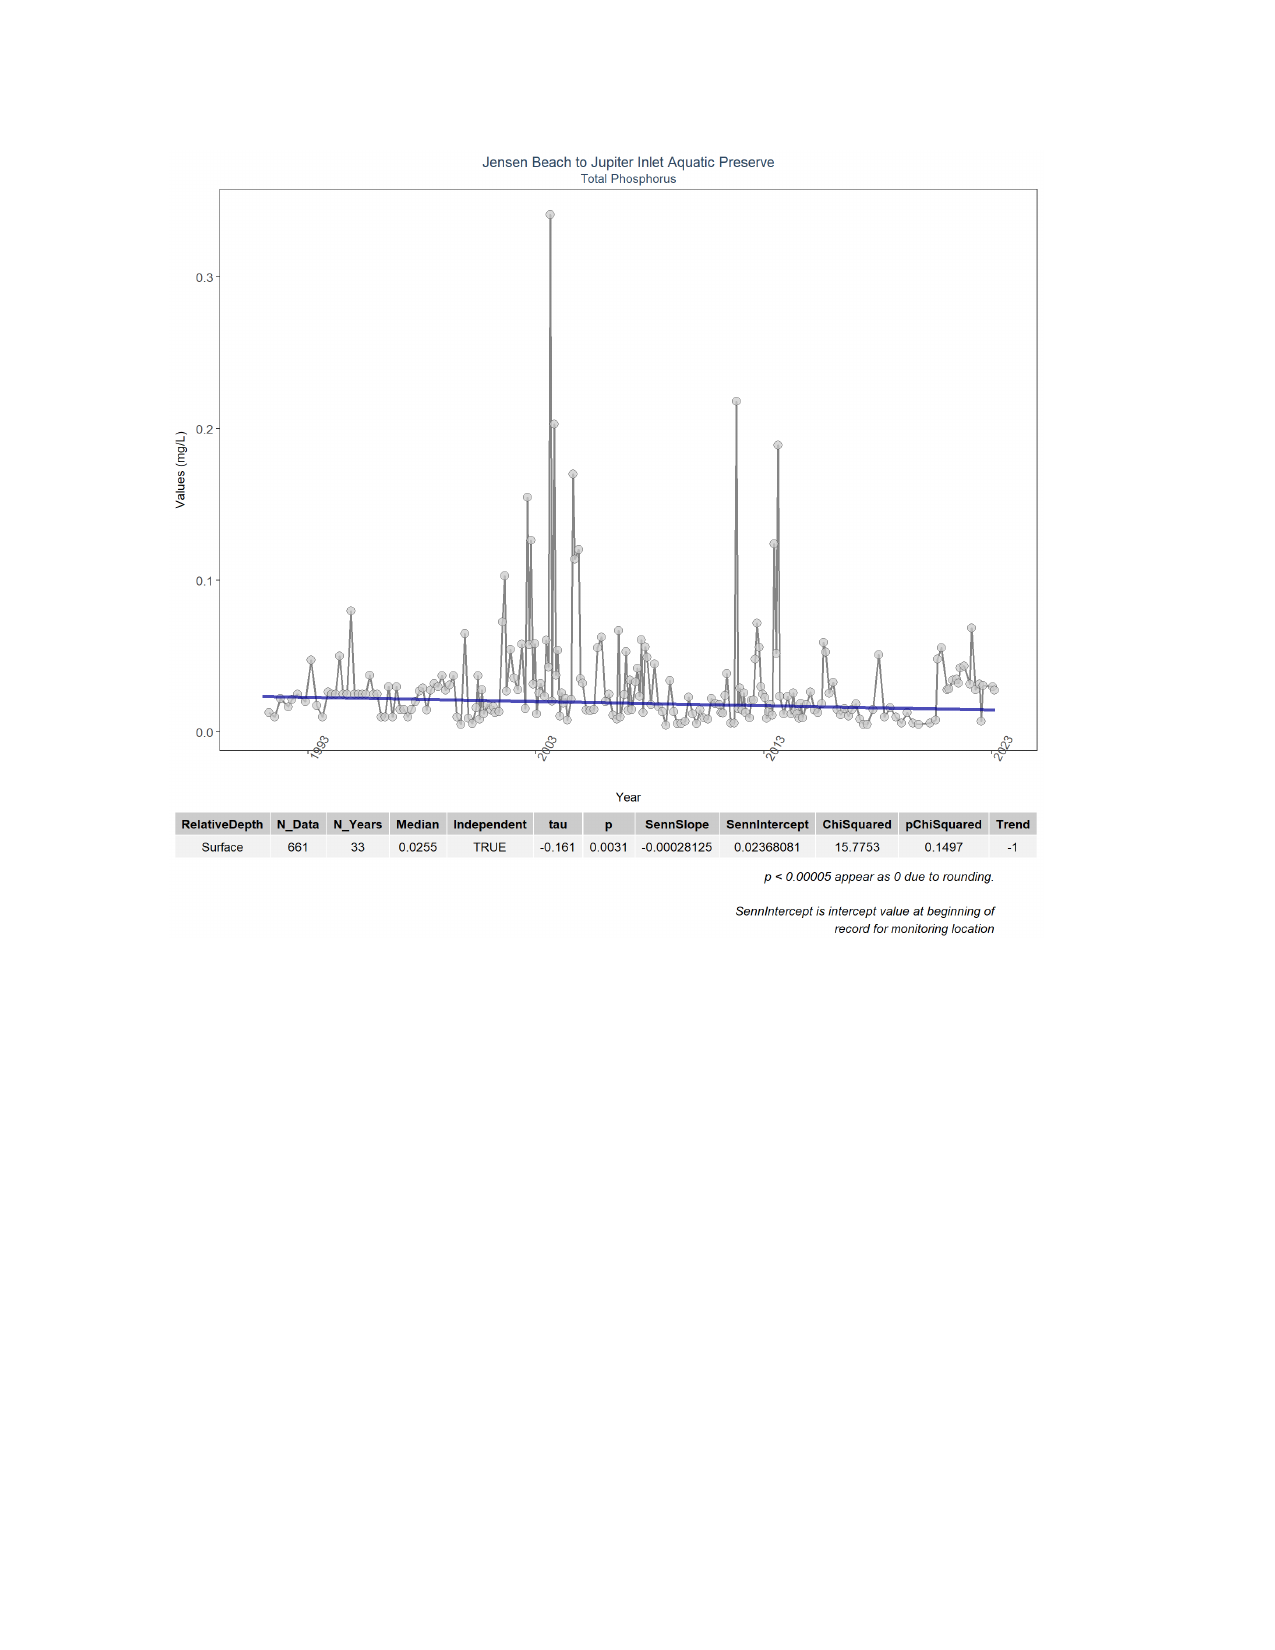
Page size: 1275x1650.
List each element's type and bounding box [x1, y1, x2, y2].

picture [168, 150, 1044, 938]
